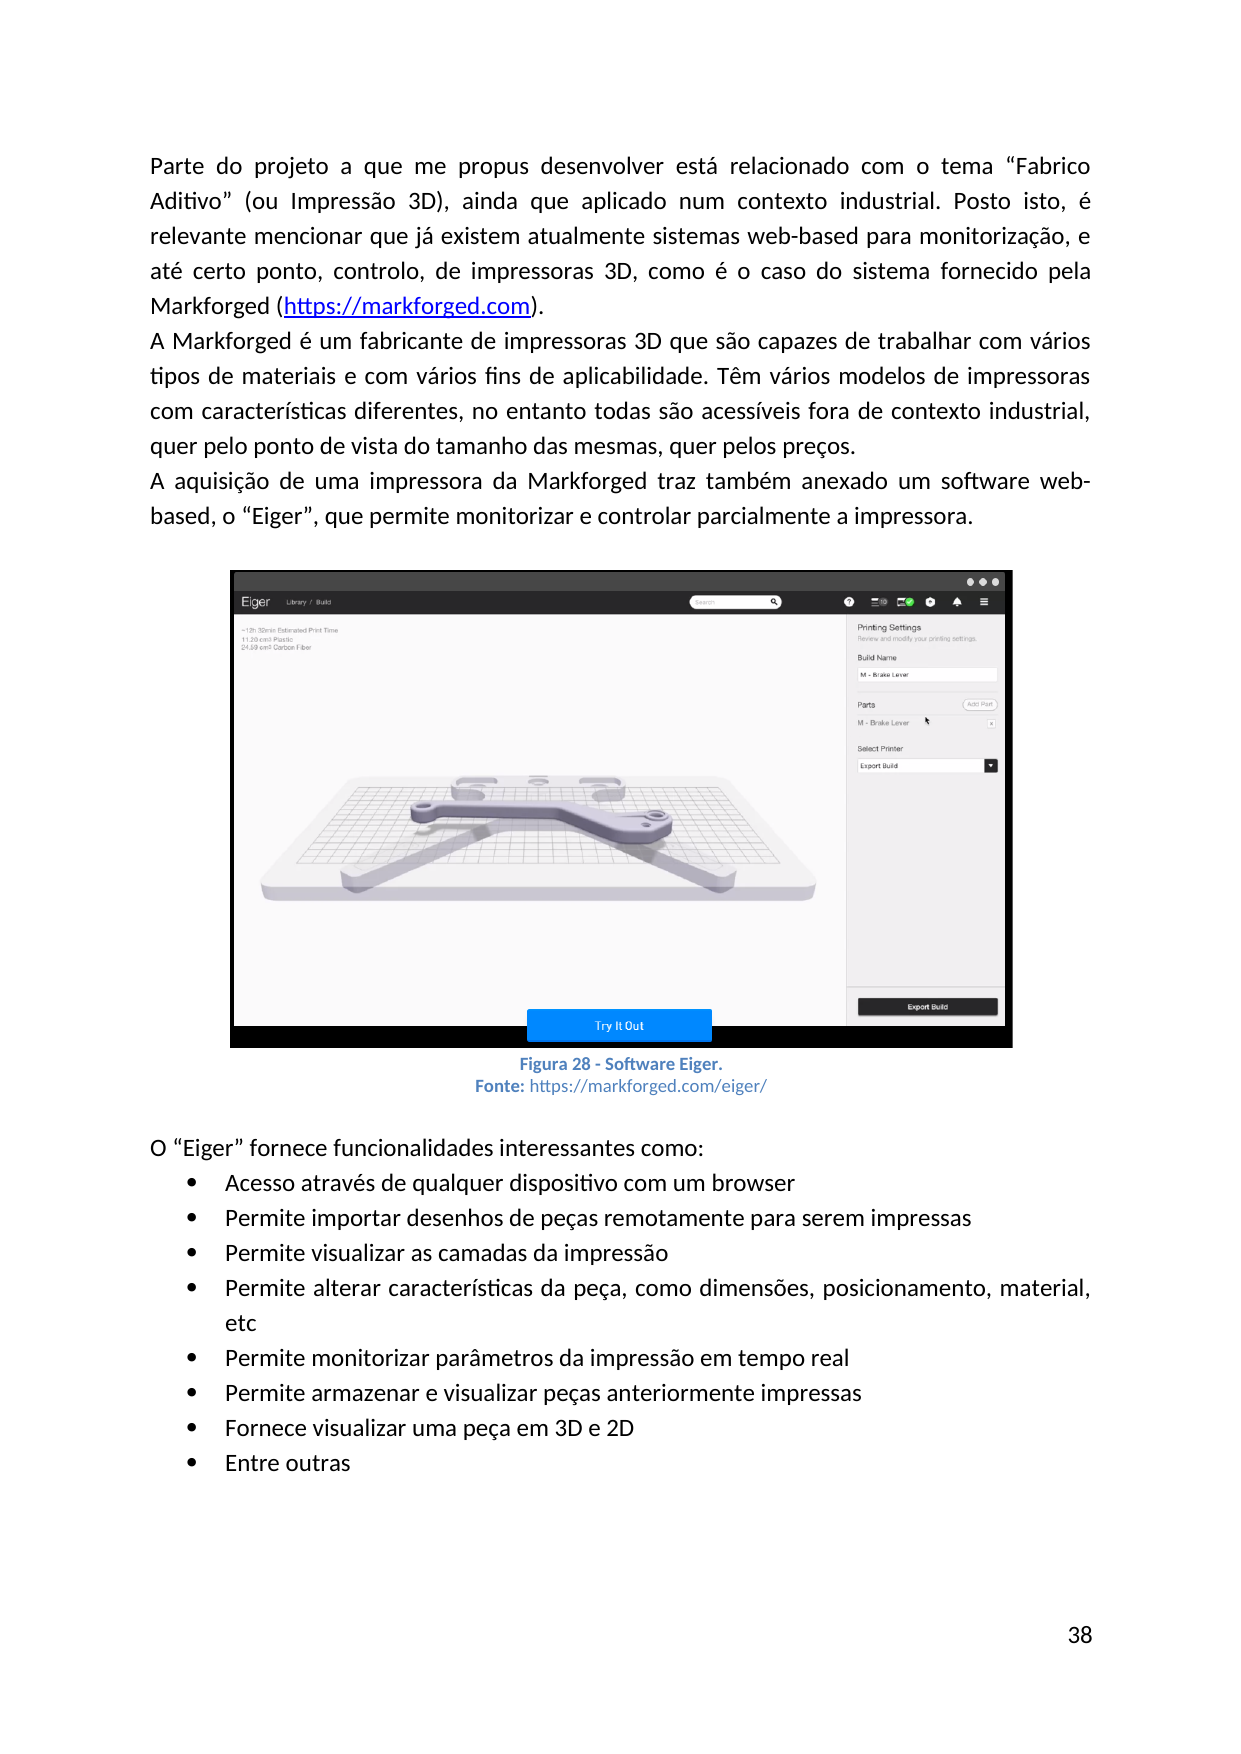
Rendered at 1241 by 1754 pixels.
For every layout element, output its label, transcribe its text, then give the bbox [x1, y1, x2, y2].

list Permite visualizar as camadas da impressão [187, 1237, 1092, 1268]
list Permite importar desenhos de peças remotamente para serem impressas [187, 1202, 1092, 1233]
list Permite monitorizar parâmetros da impressão em tempo real [187, 1342, 1092, 1373]
list Fornece visualizar uma peça em 3D e 2D [187, 1412, 1092, 1443]
picture [230, 570, 1013, 1048]
text A Markforged é um fabricante de impressoras 3D que são capazes de trabalhar com vários tipos de materiais e com vários fins de aplicabilidade. Têm vários modelos de impressoras com características diferentes, no entanto todas são acessíveis fora de contexto industrial, quer pelo ponto de vista do tamanho das mesmas, quer pelos preços. [150, 325, 1092, 461]
list Permite alterar características da peça, como dimensões, posicionamento, material, etc [187, 1272, 1092, 1338]
list Acesso através de qualquer dispositivo com um browser [187, 1167, 1092, 1198]
text Parte do projeto a que me propus desenvolver está relacionado com o tema “Fabrico Aditivo” (ou Impressão 3D), ainda que aplicado num contexto industrial. Posto isto, é relevante mencionar que já existem atualmente sistemas web-based para monitorização, e até certo ponto, controlo, de impressoras 3D, como é o caso do sistema fornecido pela Markforged (https://markforged.com). [150, 150, 1092, 321]
text O “Eiger” fornece funcionalidades interessantes como: [150, 1132, 1092, 1163]
list Permite armazenar e visualizar peças anteriormente impressas [187, 1377, 1092, 1408]
list Entre outras [187, 1447, 1092, 1478]
text Figura 28 - Software Eiger. [150, 1052, 1092, 1074]
text Fonte: https://markforged.com/eiger/ [150, 1074, 1092, 1097]
text A aquisição de uma impressora da Markforged traz também anexado um software web-based, o “Eiger”, que permite monitorizar e controlar parcialmente a impressora. [150, 465, 1092, 531]
